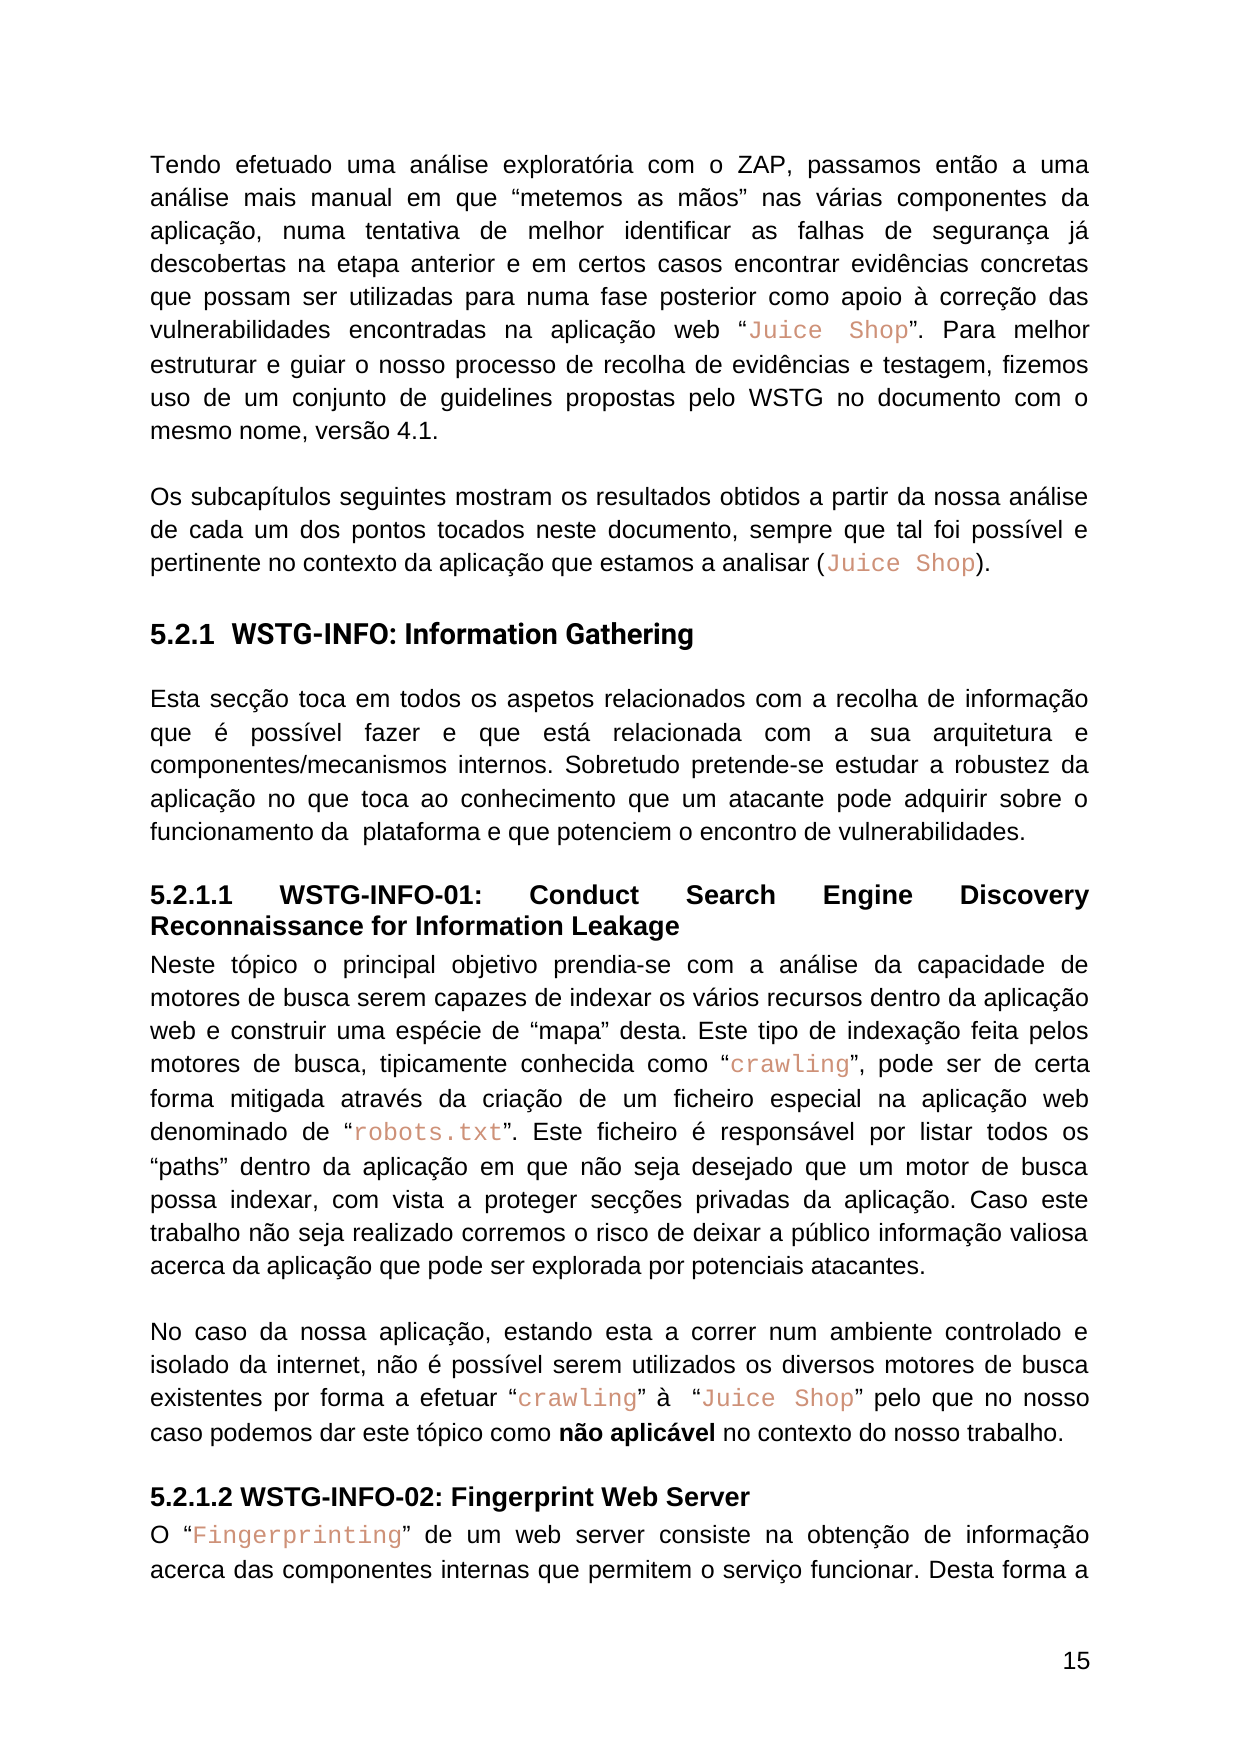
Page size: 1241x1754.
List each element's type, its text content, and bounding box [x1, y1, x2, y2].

subtitle 5.2.1.1 WSTG-INFO-01: Conduct Search Engine Discovery Reconnaissance for Information Leakage [150, 879, 1090, 941]
text Tendo efetuado uma análise exploratória com o ZAP, passamos então a uma análise mais manual em que “metemos as mãos” nas várias componentes da aplicação, numa tentativa de melhor identificar as falhas de segurança já descobertas na etapa anterior e em certos casos encontrar evidências concretas que possam ser utilizadas para numa fase posterior como apoio à correção das vulnerabilidades encontradas na aplicação web “Juice Shop”. Para melhor estruturar e guiar o nosso processo de recolha de evidências e testagem, fizemos uso de um conjunto de guidelines propostas pelo WSTG no documento com o mesmo nome, versão 4.1. [150, 150, 1090, 445]
text No caso da nossa aplicação, estando esta a correr num ambiente controlado e isolado da internet, não é possível serem utilizados os diversos motores de busca existentes por forma a efetuar “crawling” à “Juice Shop” pelo que no nosso caso podemos dar este tópico como não aplicável no contexto do nosso trabalho. [150, 1317, 1090, 1447]
text Esta secção toca em todos os aspetos relacionados com a recolha de informação que é possível fazer e que está relacionada com a sua arquitetura e componentes/mecanismos internos. Sobretudo pretende-se estudar a robustez da aplicação no que toca ao conhecimento que um atacante pode adquirir sobre o funcionamento da plataforma e que potenciem o encontro de vulnerabilidades. [150, 684, 1090, 845]
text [150, 1520, 1090, 1584]
subtitle 5.2.1.2 WSTG-INFO-02: Fingerprint Web Server [150, 1481, 1090, 1512]
text Neste tópico o principal objetivo prendia-se com a análise da capacidade de motores de busca serem capazes de indexar os vários recursos dentro da aplicação web e construir uma espécie de “mapa” desta. Este tipo de indexação feita pelos motores de busca, tipicamente conhecida como “crawling”, pode ser de certa forma mitigada através da criação de um ficheiro especial na aplicação web denominado de “robots.txt”. Este ficheiro é responsável por listar todos os “paths” dentro da aplicação em que não seja desejado que um motor de busca possa indexar, com vista a proteger secções privadas da aplicação. Caso este trabalho não seja realizado corremos o risco de deixar a público informação valiosa acerca da aplicação que pode ser explorada por potenciais atacantes. [150, 949, 1090, 1280]
subtitle 5.2.1 WSTG-INFO: Information Gathering [150, 617, 1090, 651]
text Os subcapítulos seguintes mostram os resultados obtidos a partir da nossa análise de cada um dos pontos tocados neste documento, sempre que tal foi possível e pertinente no contexto da aplicação que estamos a analisar (Juice Shop). [150, 482, 1090, 579]
